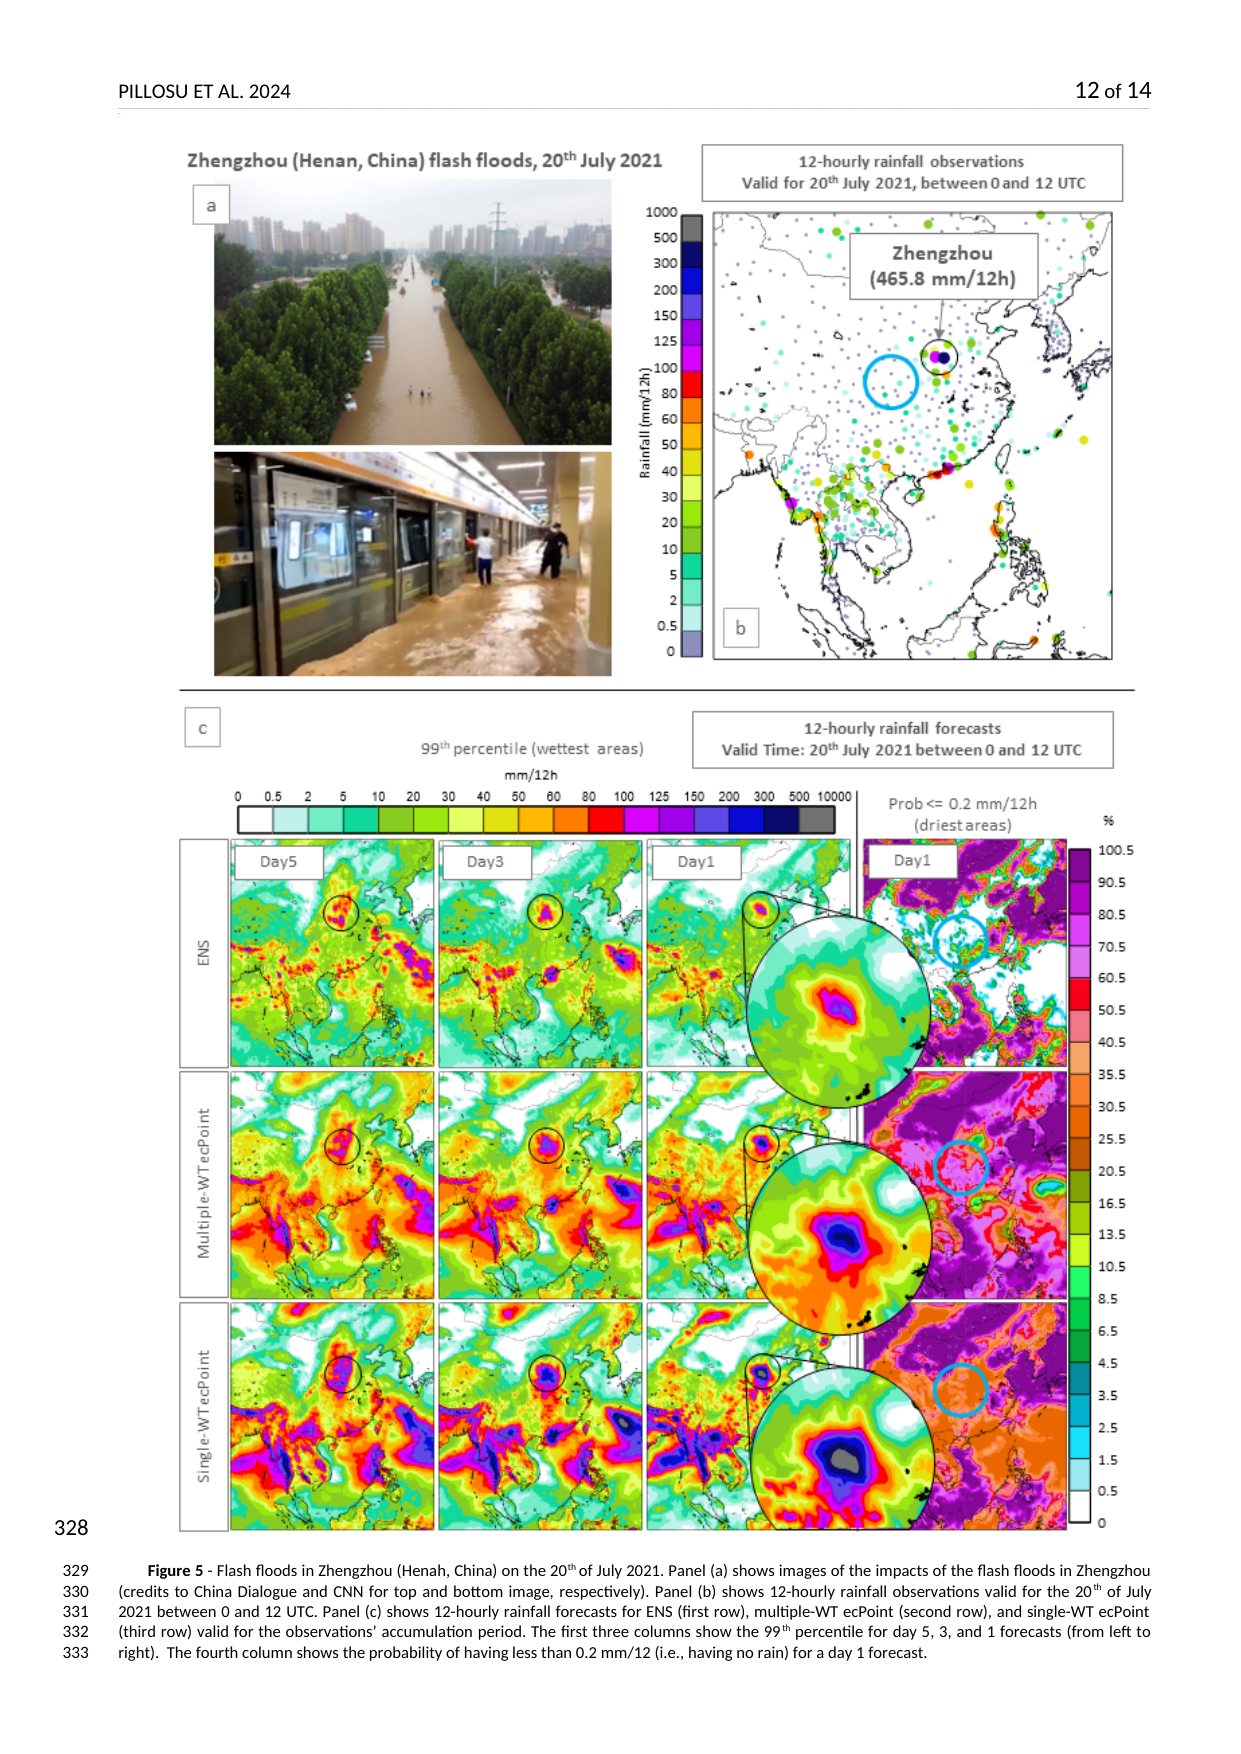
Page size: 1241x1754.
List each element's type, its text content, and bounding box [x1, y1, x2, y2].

picture [174, 140, 1141, 1536]
